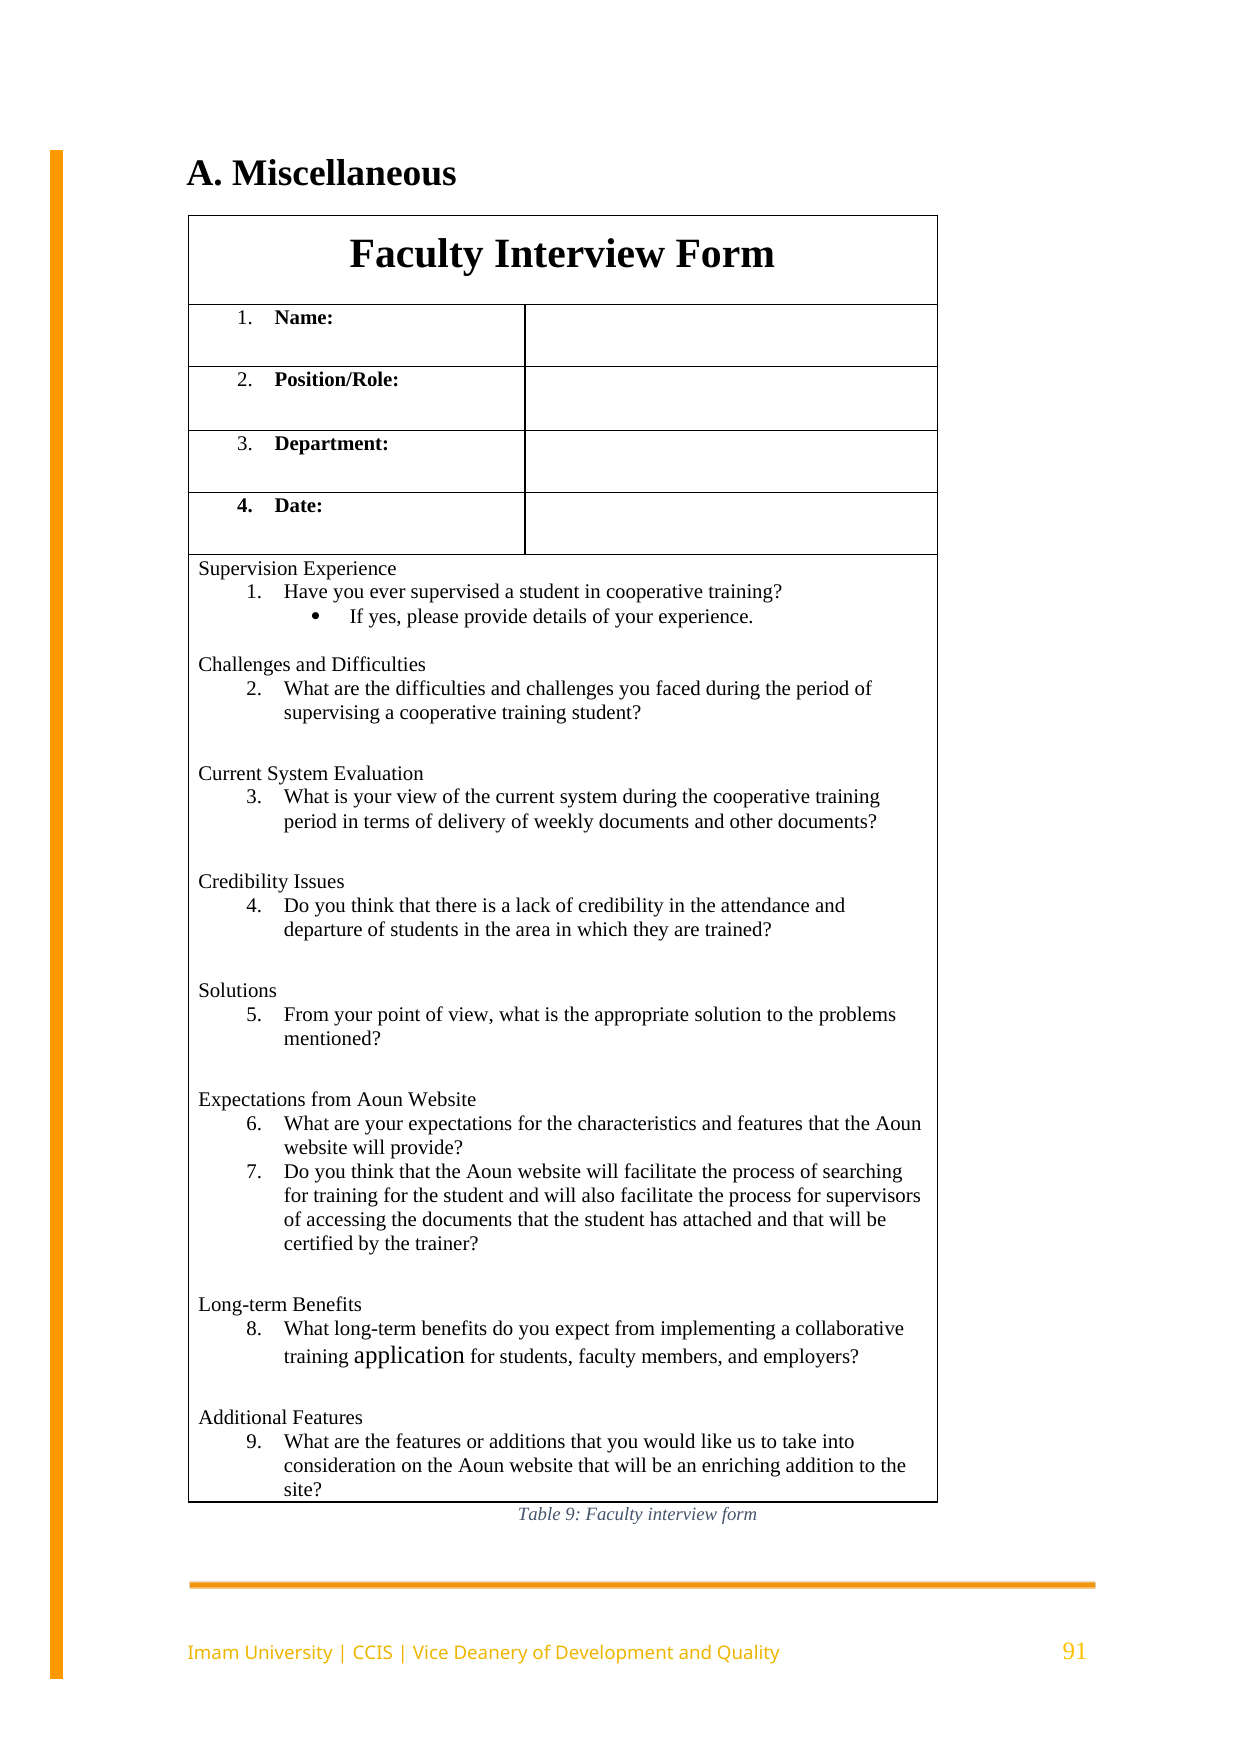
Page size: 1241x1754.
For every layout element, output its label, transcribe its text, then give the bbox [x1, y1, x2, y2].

table_cell Name: [189, 305, 524, 366]
table_cell [526, 431, 937, 492]
table_cell Position/Role: [189, 367, 524, 430]
picture [187, 1580, 1100, 1589]
table_cell [526, 367, 937, 430]
table_cell [526, 493, 937, 554]
table_cell Date: [189, 493, 524, 554]
table_cell Supervision Experience Have you ever supervised a student in cooperative training? If yes, please provide details of your experience. Challenges and Difficulties What are the difficulties and challenges you faced during the period of supervising a cooperative training student? Current System Evaluation What is your view of the current system during the cooperative training period in terms of delivery of weekly documents and other documents? Credibility Issues Do you think that there is a lack of credibility in the attendance and departure of students in the area in which they are trained? Solutions From your point of view, what is the appropriate solution to the problems mentioned? Expectations from Aoun Website What are your expectations for the characteristics and features that the Aoun website will provide? Do you think that the Aoun website will facilitate the process of searching for training for the student and will also facilitate the process for supervisors of accessing the documents that the student has attached and that will be certified by the trainer? Long-term Benefits What long-term benefits do you expect from implementing a collaborative training application for students, faculty members, and employers? Additional Features What are the features or additions that you would like us to take into consideration on the Aoun website that will be an enriching addition to the site? [189, 555, 937, 1501]
table_cell [526, 305, 937, 366]
subtitle A. Miscellaneous [186, 150, 1092, 193]
table_header Faculty Interview Form [189, 216, 937, 303]
table_cell Department: [189, 431, 524, 492]
